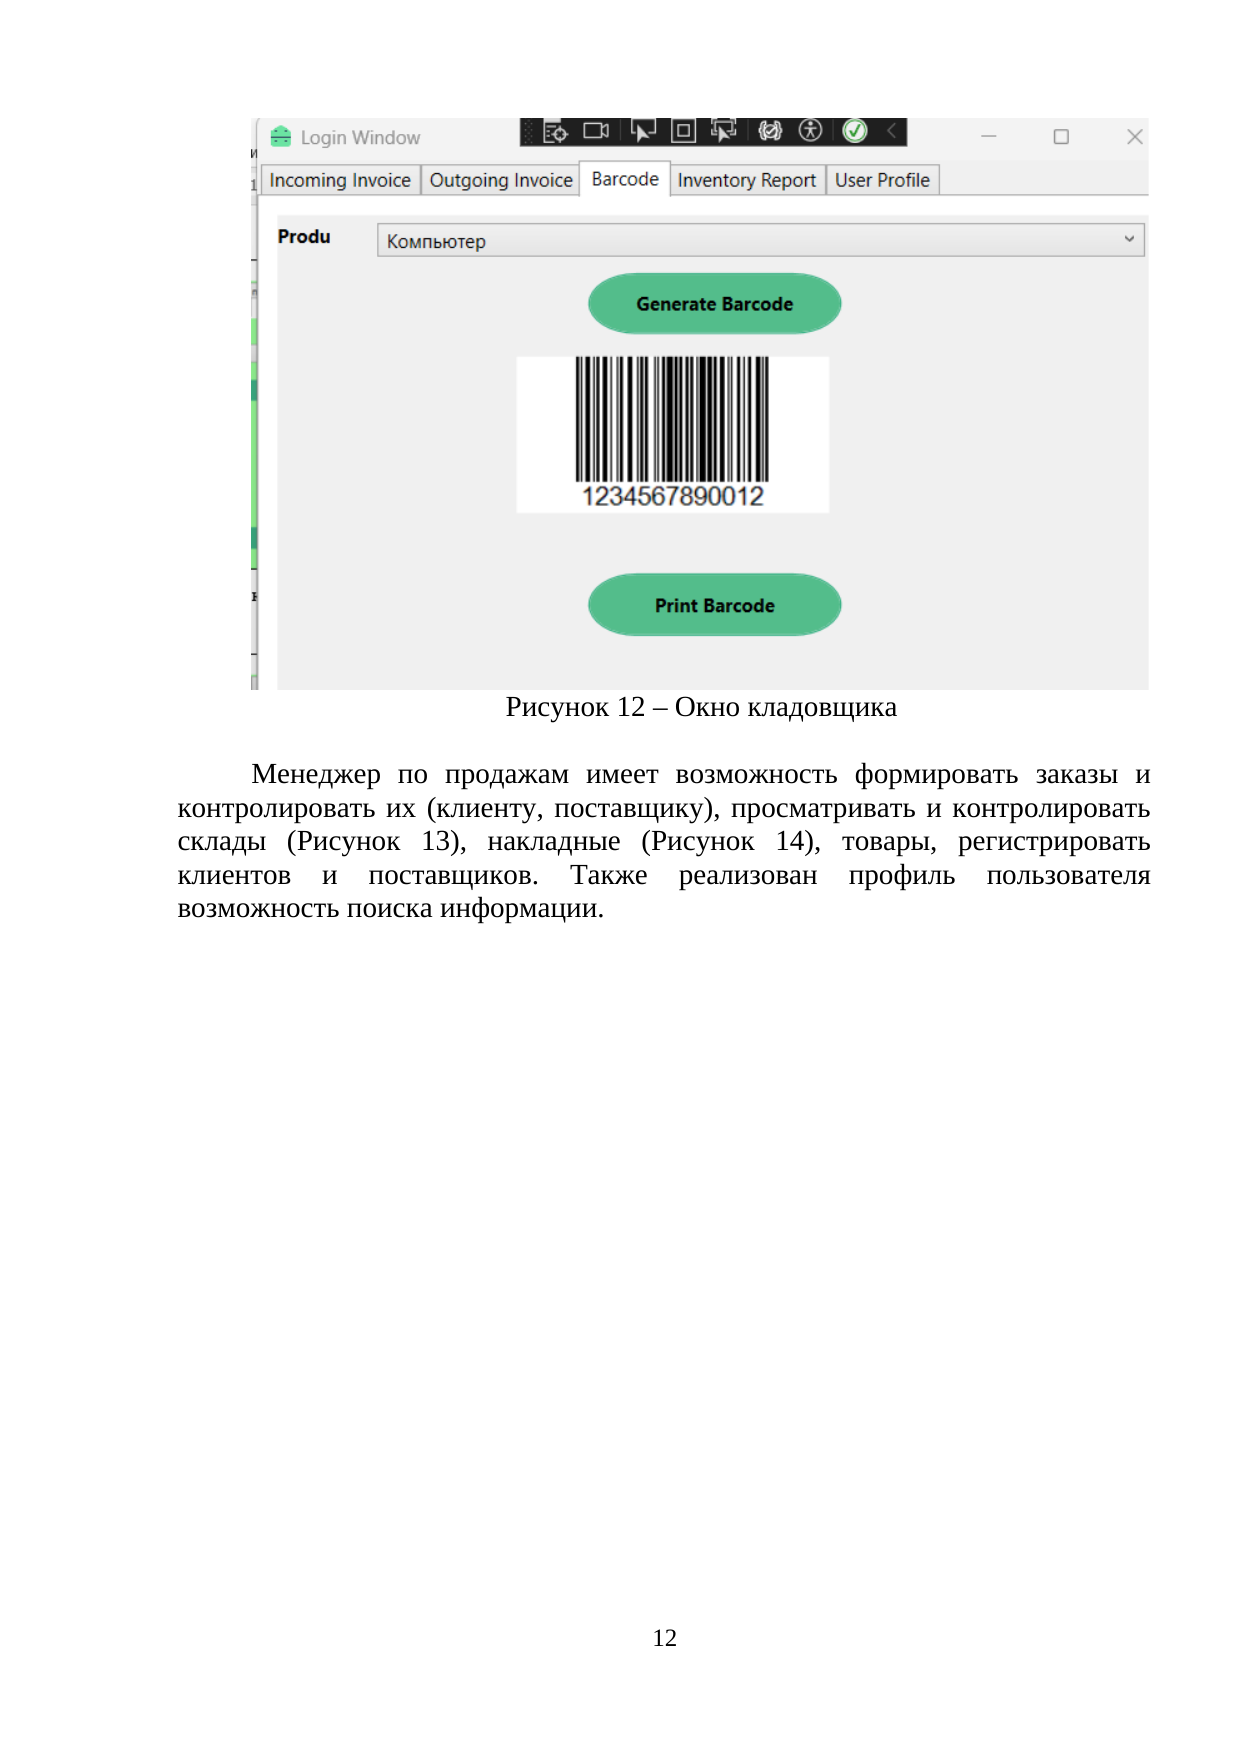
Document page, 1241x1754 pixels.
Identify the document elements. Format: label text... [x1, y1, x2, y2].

text Рисунок 12 – Окно кладовщика [177, 689, 1152, 723]
picture [251, 118, 1149, 690]
text Менеджер по продажам имеет возможность формировать заказы и контролировать их (клиенту, поставщику), просматривать и контролировать склады (Рисунок 13), накладные (Рисунок 14), товары, регистрировать клиентов и поставщиков. Также реализован профиль пользователя возможность поиска информации. [177, 756, 1152, 924]
